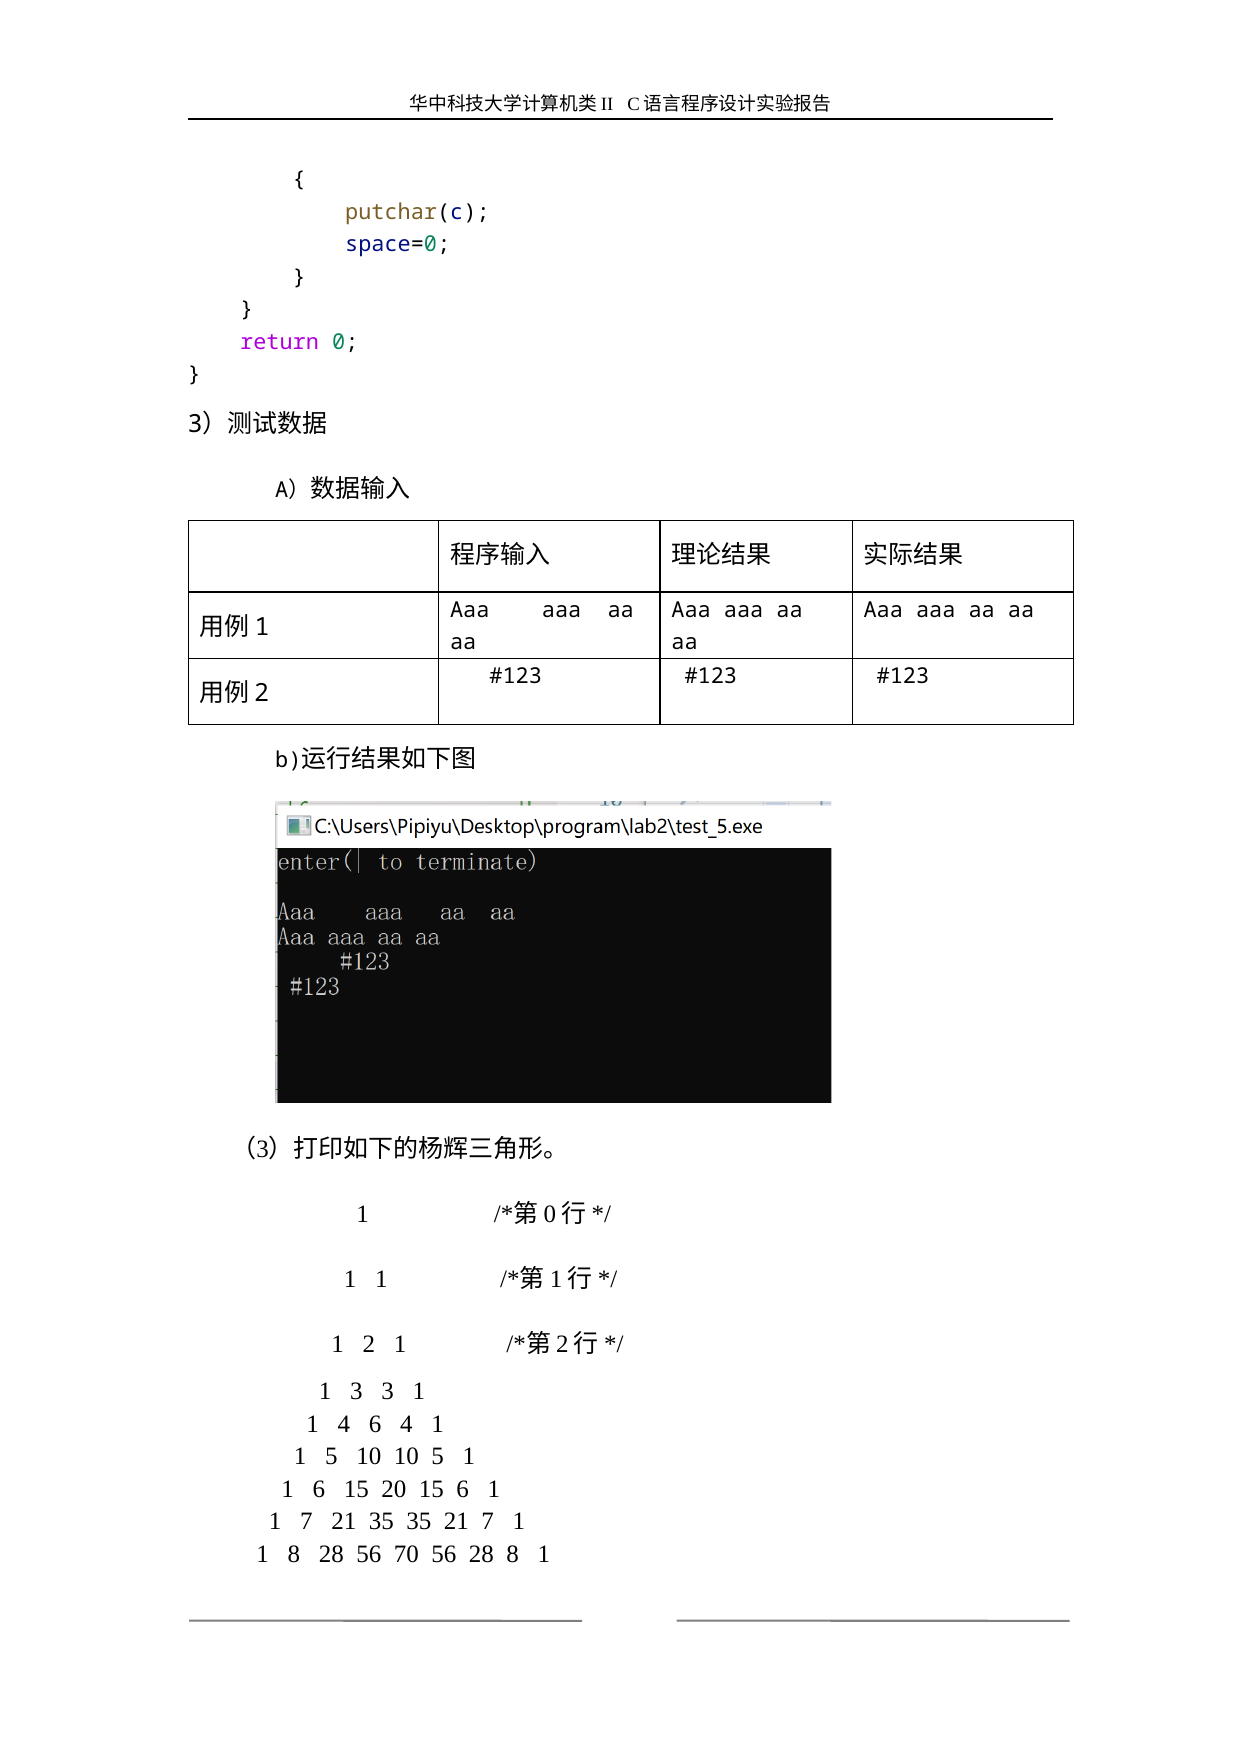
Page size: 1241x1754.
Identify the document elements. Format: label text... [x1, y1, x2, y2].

text 3）测试数据 [187, 389, 1053, 454]
picture [275, 801, 832, 1103]
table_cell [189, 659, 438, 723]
text { [187, 162, 1053, 194]
text return 0; [187, 324, 1053, 357]
text 1 6 15 20 15 6 1 [187, 1472, 1053, 1504]
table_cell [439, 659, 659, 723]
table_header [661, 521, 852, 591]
text putchar(c); [187, 194, 1053, 227]
text 1 7 21 35 35 21 7 1 [187, 1504, 1053, 1537]
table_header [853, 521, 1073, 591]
text 1 3 3 1 [187, 1374, 1053, 1407]
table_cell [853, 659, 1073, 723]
text } [187, 259, 1053, 292]
text } [187, 292, 1053, 324]
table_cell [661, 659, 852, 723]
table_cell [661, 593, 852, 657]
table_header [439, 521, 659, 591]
text 1 4 6 4 1 [187, 1407, 1053, 1439]
text } [187, 357, 1053, 389]
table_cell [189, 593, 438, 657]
text 1 8 28 56 70 56 28 8 1 [187, 1537, 1053, 1569]
text b)运行结果如下图 [275, 725, 1053, 789]
text 1 5 10 10 5 1 [187, 1439, 1053, 1472]
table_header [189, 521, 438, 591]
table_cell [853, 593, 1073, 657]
text A）数据输入 [231, 454, 1053, 519]
text space=0; [187, 227, 1053, 259]
text 1 1 /*第1行 */ [187, 1244, 1053, 1309]
text （3）打印如下的杨辉三角形。 [187, 1114, 1053, 1179]
text 1 /*第0行 */ [187, 1179, 1053, 1244]
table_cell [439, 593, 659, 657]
text 1 2 1 /*第2行 */ [187, 1309, 1053, 1374]
